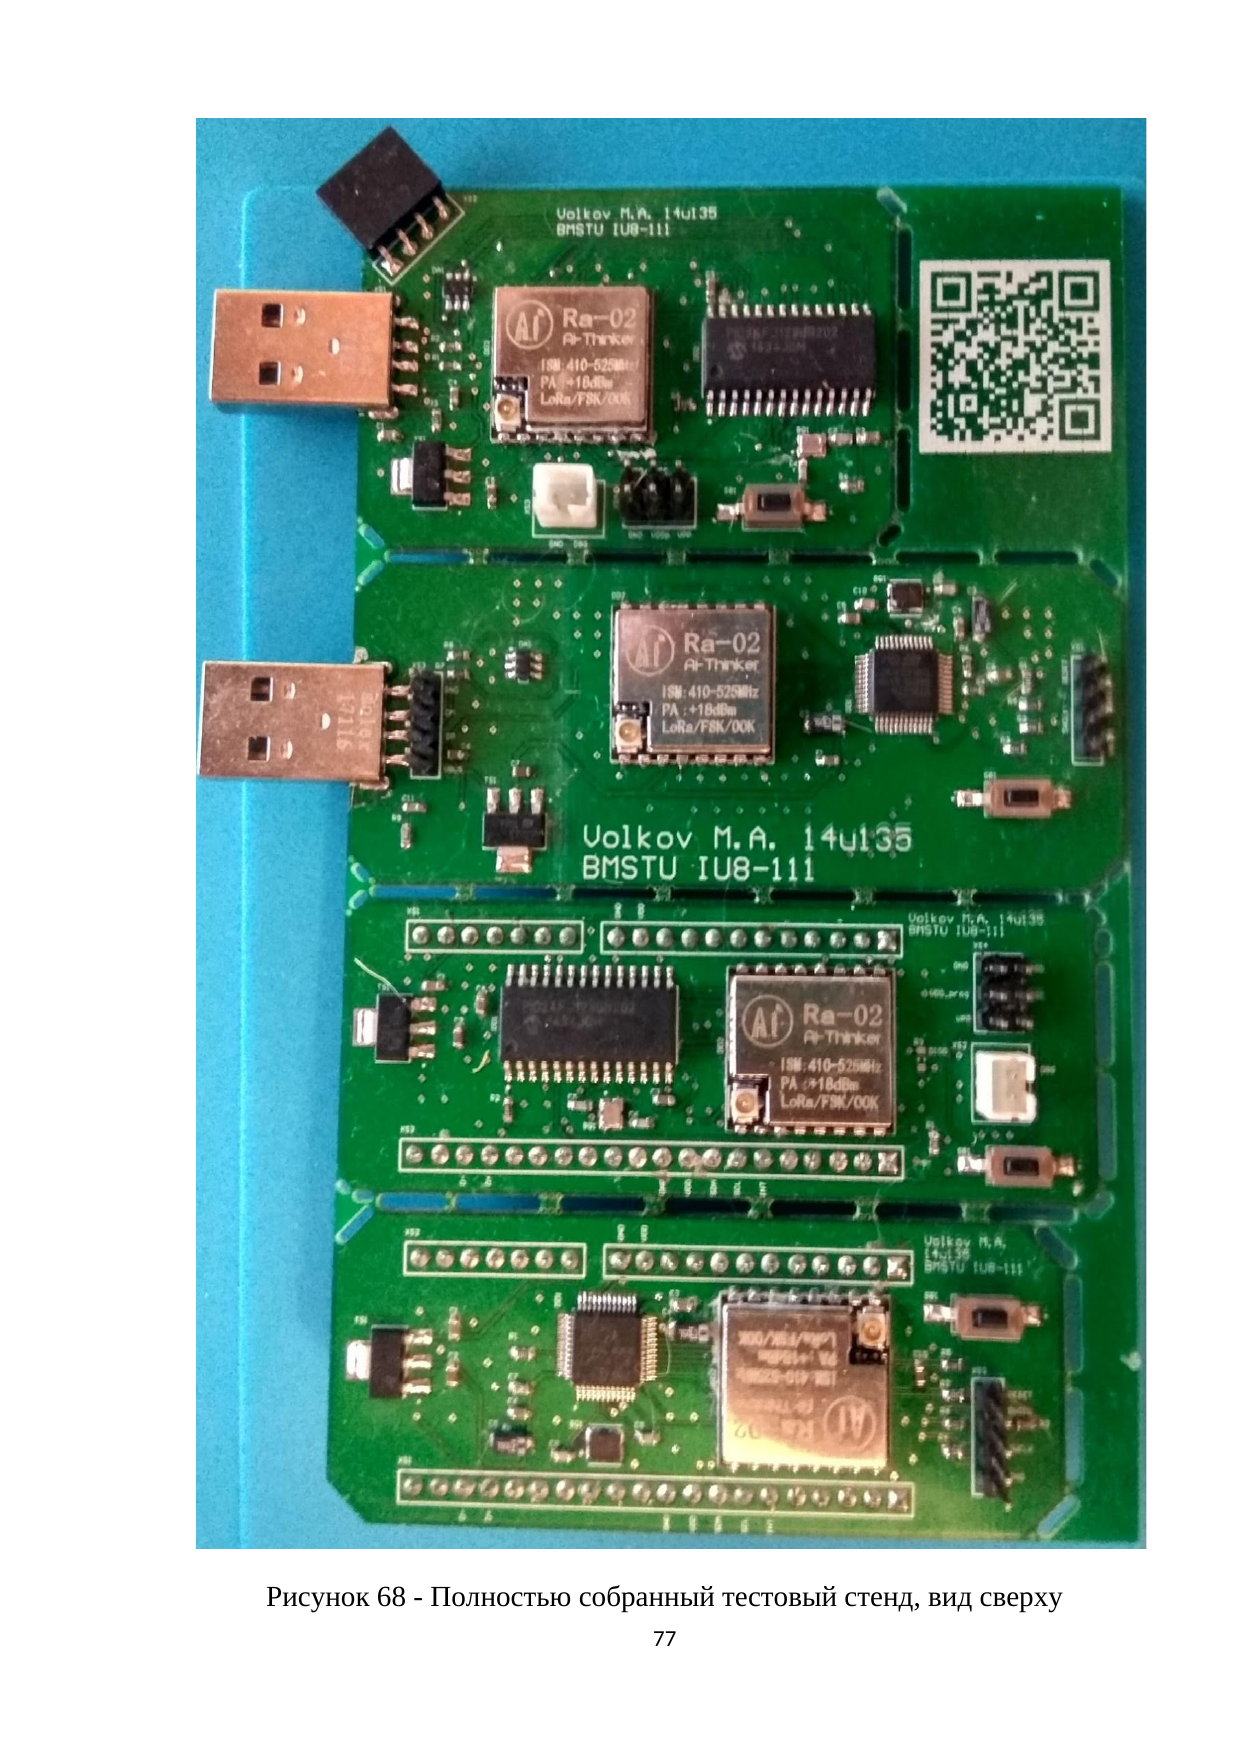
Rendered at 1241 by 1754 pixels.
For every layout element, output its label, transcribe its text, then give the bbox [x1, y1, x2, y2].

text Рисунок 68 - Полностью собранный тестовый стенд, вид сверху [177, 1579, 1152, 1612]
picture [196, 118, 1147, 1549]
